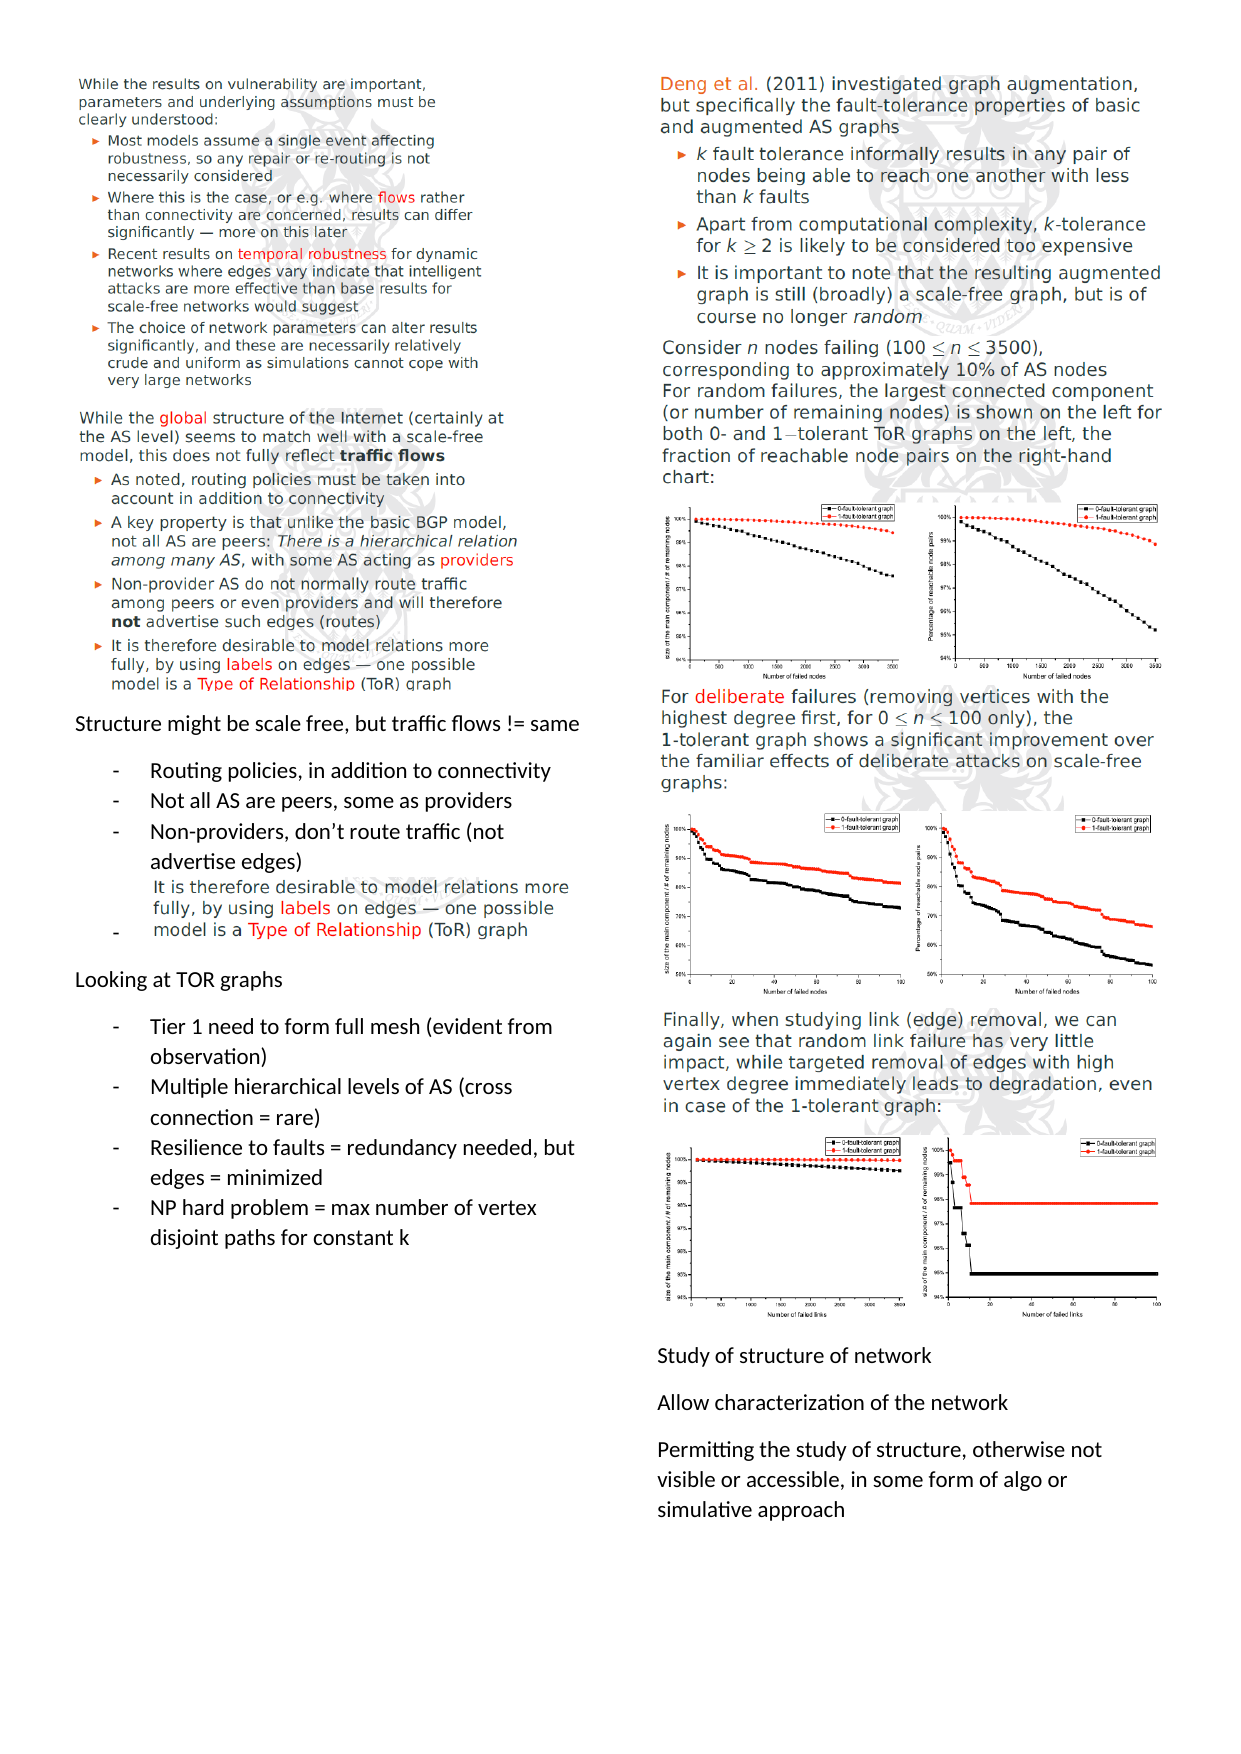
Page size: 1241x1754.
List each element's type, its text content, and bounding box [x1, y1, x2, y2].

text Allow characterization of the network [657, 1388, 1165, 1416]
list Resilience to faults = redundancy needed, but edges = minimized [112, 1133, 583, 1191]
list Routing policies, in addition to connectivity [112, 756, 583, 784]
list NP hard problem = max number of vertex disjoint paths for constant k [112, 1193, 583, 1251]
text Permitting the study of structure, otherwise not visible or accessible, in some form of algo or simulative approach [657, 1435, 1165, 1523]
list Not all AS are peers, some as providers [112, 787, 583, 814]
text Looking at TOR graphs [75, 965, 583, 993]
text Structure might be scale free, but traffic flows != same [75, 709, 583, 737]
list Tier 1 need to form full mesh (evident from observation) [112, 1012, 583, 1070]
list Non-providers, don’t route traffic (not advertise edges) [112, 817, 583, 875]
list Multiple hierarchical levels of AS (cross connection = rare) [112, 1072, 583, 1131]
text Study of structure of network [657, 1341, 1165, 1369]
